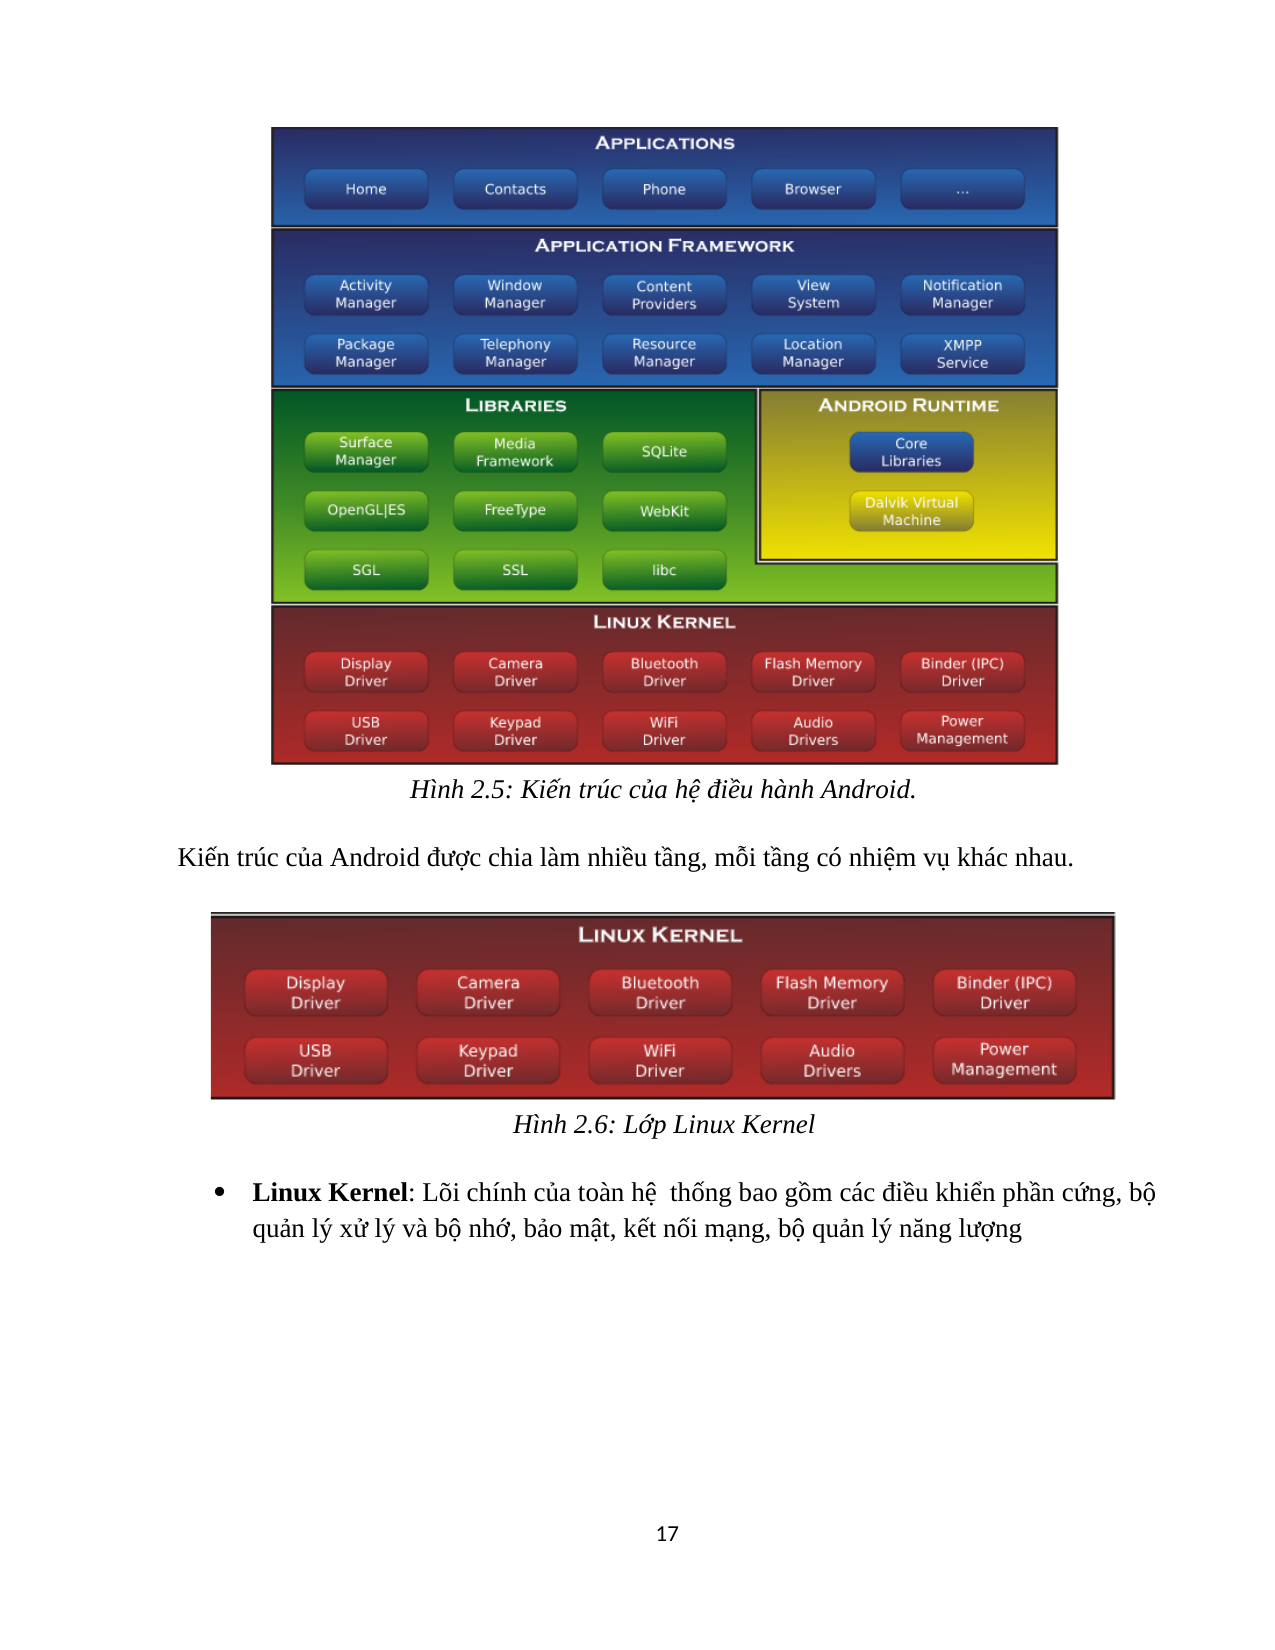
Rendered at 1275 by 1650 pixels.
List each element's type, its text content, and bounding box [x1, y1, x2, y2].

picture [210, 912, 1117, 1101]
picture [271, 127, 1059, 766]
list Linux Kernel: Lõi chính của toàn hệ thống bao gồm các điều khiển phần cứng, bộ quản lý xử lý và bộ nhớ, bảo mật, kết nối mạng, bộ quản lý năng lượng [215, 1176, 1157, 1243]
text Kiến trúc của Android được chia làm nhiều tầng, mỗi tầng có nhiệm vụ khác nhau. [177, 841, 1157, 873]
